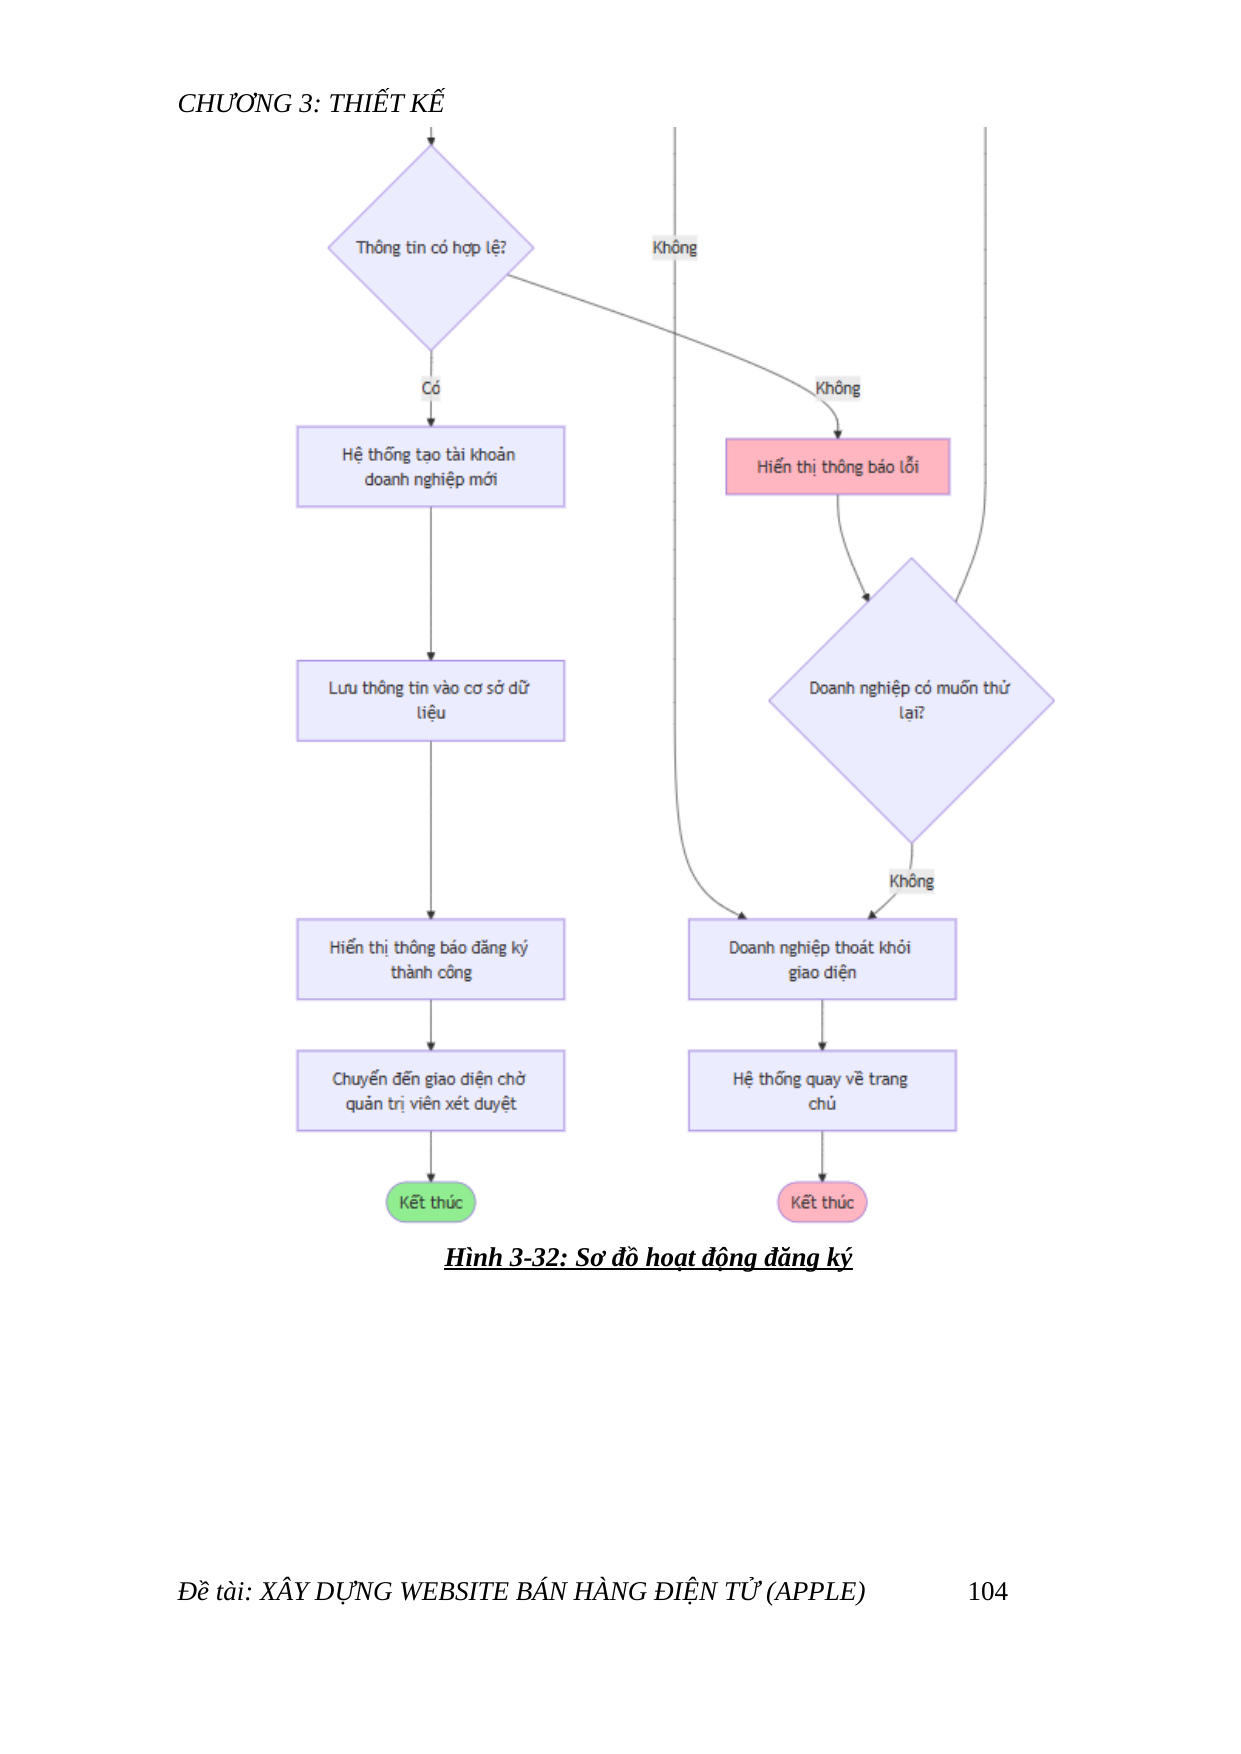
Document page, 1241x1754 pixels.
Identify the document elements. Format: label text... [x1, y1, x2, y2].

text Hình 3-32: Sơ đồ hoạt động đăng ký [177, 1241, 1122, 1272]
picture [177, 127, 1123, 1232]
